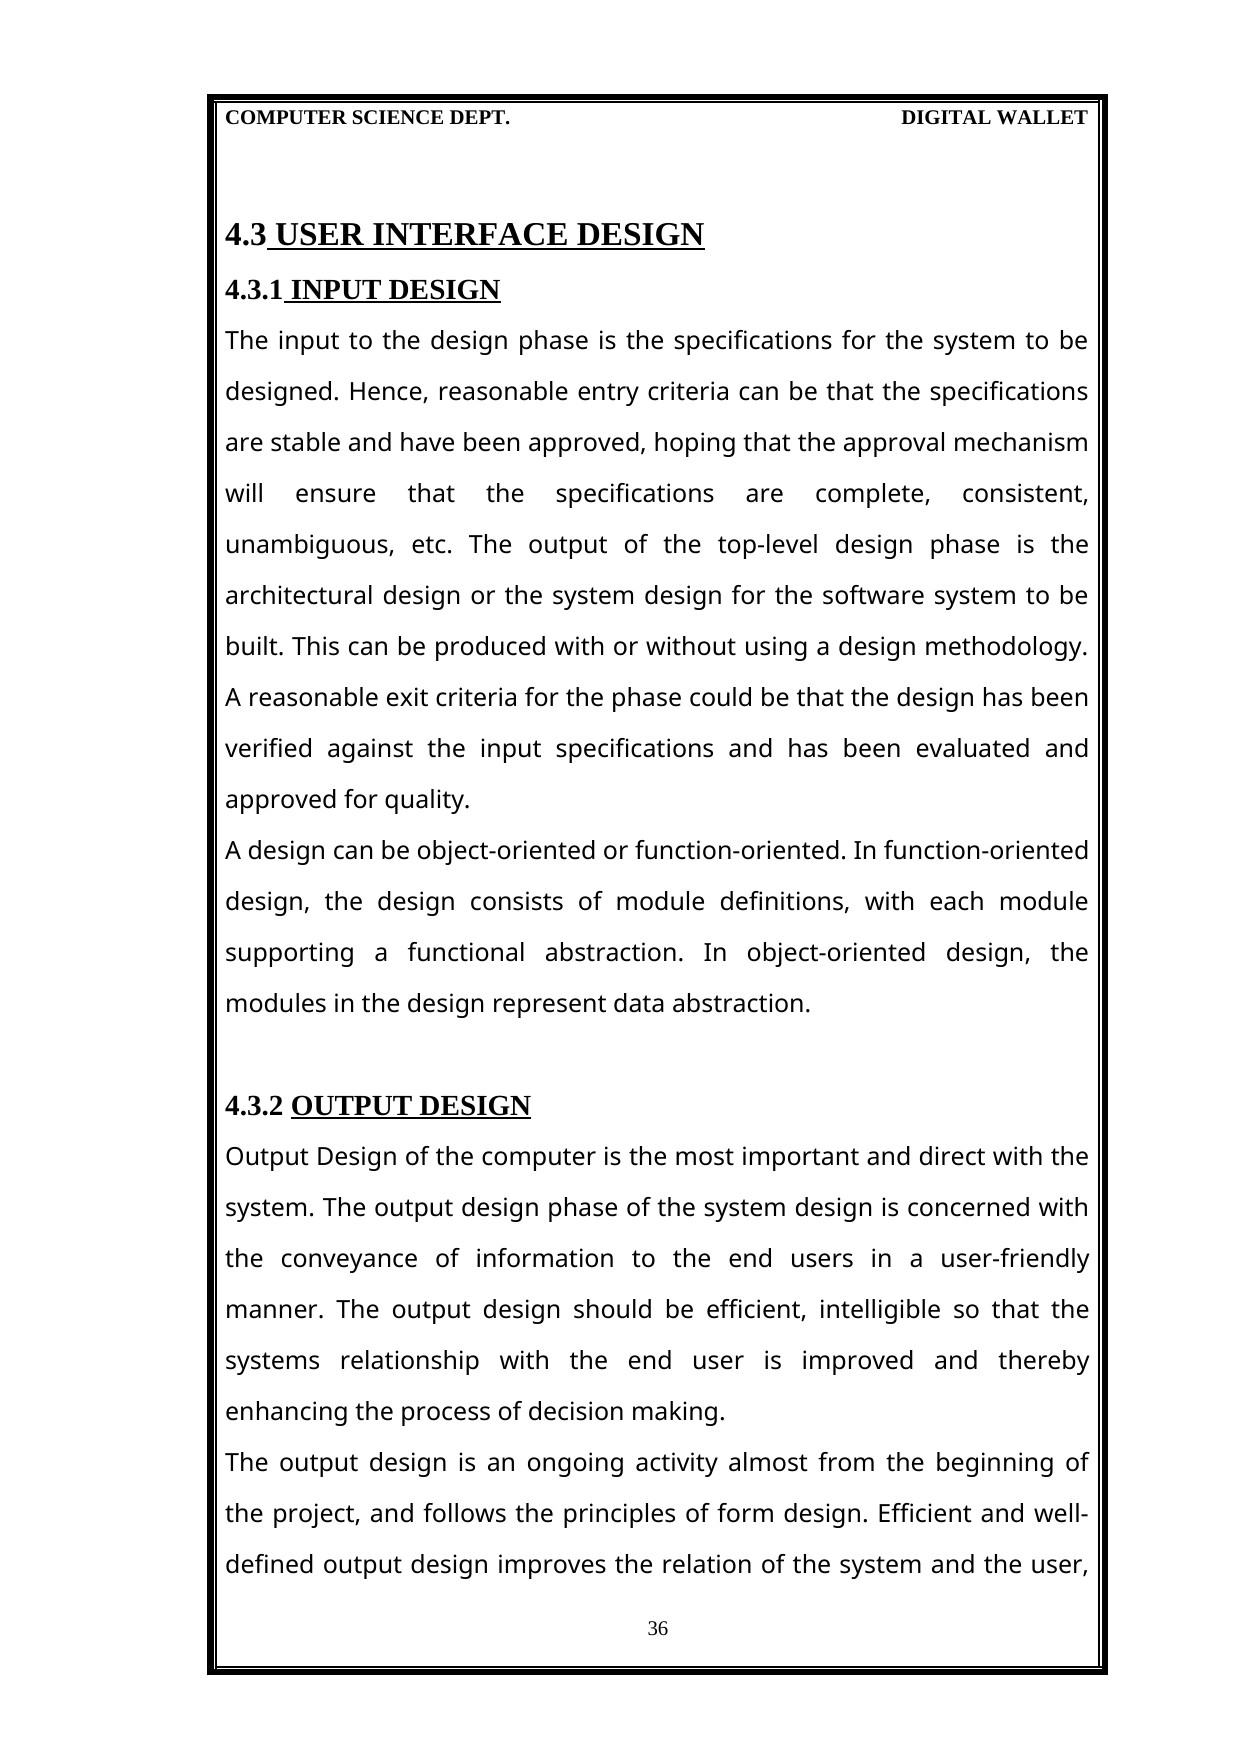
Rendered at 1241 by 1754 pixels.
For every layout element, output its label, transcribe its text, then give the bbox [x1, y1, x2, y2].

text 4.3.1 INPUT DESIGN [225, 272, 1090, 306]
text 4.3.2 OUTPUT DESIGN [225, 1088, 1090, 1122]
text A design can be object-oriented or function-oriented. In function-oriented design, the design consists of module definitions, with each module supporting a functional abstraction. In object-oriented design, the modules in the design represent data abstraction. [225, 833, 1090, 1020]
text Output Design of the computer is the most important and direct with the system. The output design phase of the system design is concerned with the conveyance of information to the end users in a user-friendly manner. The output design should be efficient, intelligible so that the systems relationship with the end user is improved and thereby enhancing the process of decision making. [225, 1138, 1090, 1428]
text The input to the design phase is the specifications for the system to be designed. Hence, reasonable entry criteria can be that the specifications are stable and have been approved, hoping that the approval mechanism will ensure that the specifications are complete, consistent, unambiguous, etc. The output of the top-level design phase is the architectural design or the system design for the software system to be built. This can be produced with or without using a design methodology. A reasonable exit criteria for the phase could be that the design has been verified against the input specifications and has been evaluated and approved for quality. [225, 322, 1090, 816]
text 4.3 USER INTERFACE DESIGN [225, 215, 1090, 253]
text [225, 1445, 1090, 1581]
